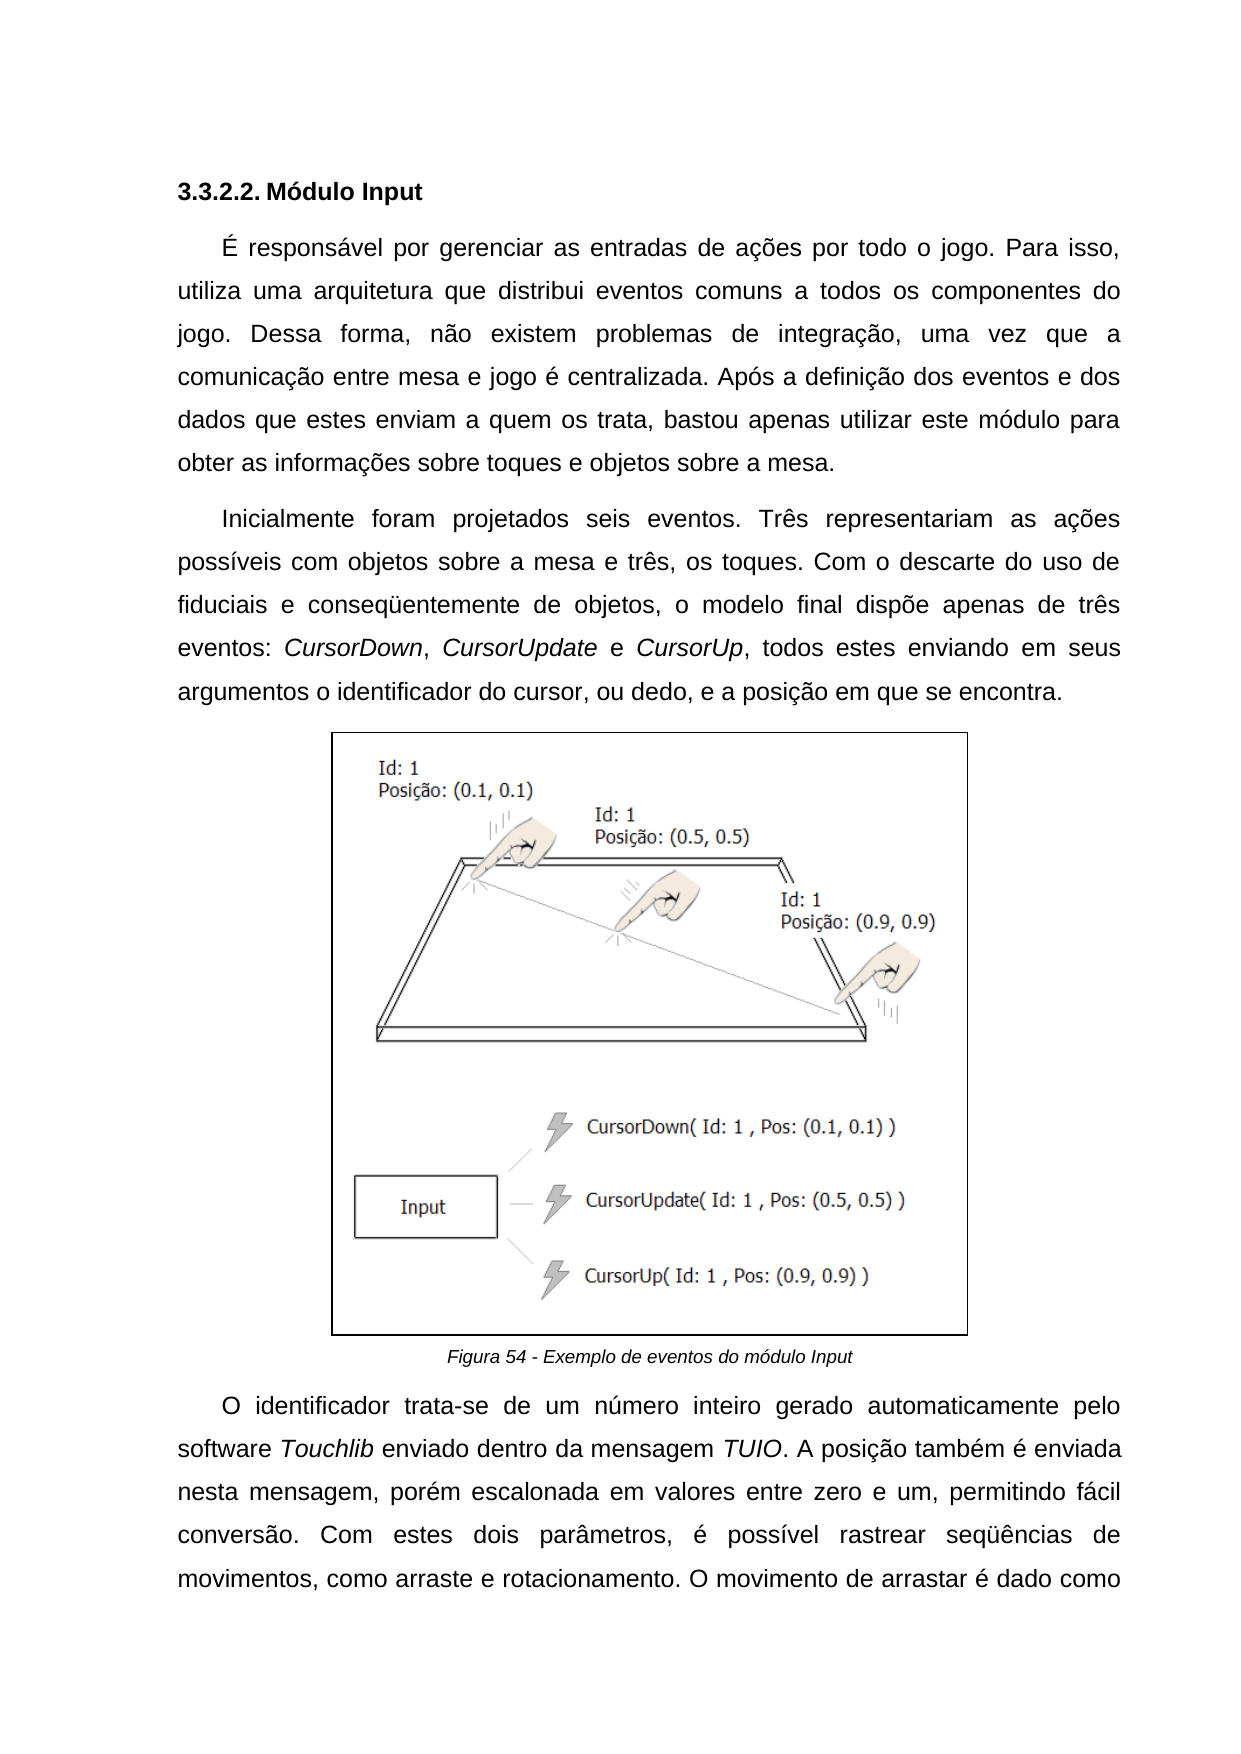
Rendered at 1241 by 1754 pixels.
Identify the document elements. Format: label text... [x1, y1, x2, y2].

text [177, 1391, 1122, 1592]
text Inicialmente foram projetados seis eventos. Três representariam as ações possíveis com objetos sobre a mesa e três, os toques. Com o descarte do uso de fiduciais e conseqüentemente de objetos, o modelo final dispõe apenas de três eventos: CursorDown, CursorUpdate e CursorUp, todos estes enviando em seus argumentos o identificador do cursor, ou dedo, e a posição em que se encontra. [177, 504, 1122, 705]
text É responsável por gerenciar as entradas de ações por todo o jogo. Para isso, utiliza uma arquitetura que distribui eventos comuns a todos os componentes do jogo. Dessa forma, não existem problemas de integração, uma vez que a comunicação entre mesa e jogo é centralizada. Após a definição dos eventos e dos dados que estes enviam a quem os trata, bastou apenas utilizar este módulo para obter as informações sobre toques e objetos sobre a mesa. [177, 233, 1122, 477]
subtitle Módulo Input [177, 177, 1122, 206]
picture [333, 733, 967, 1334]
